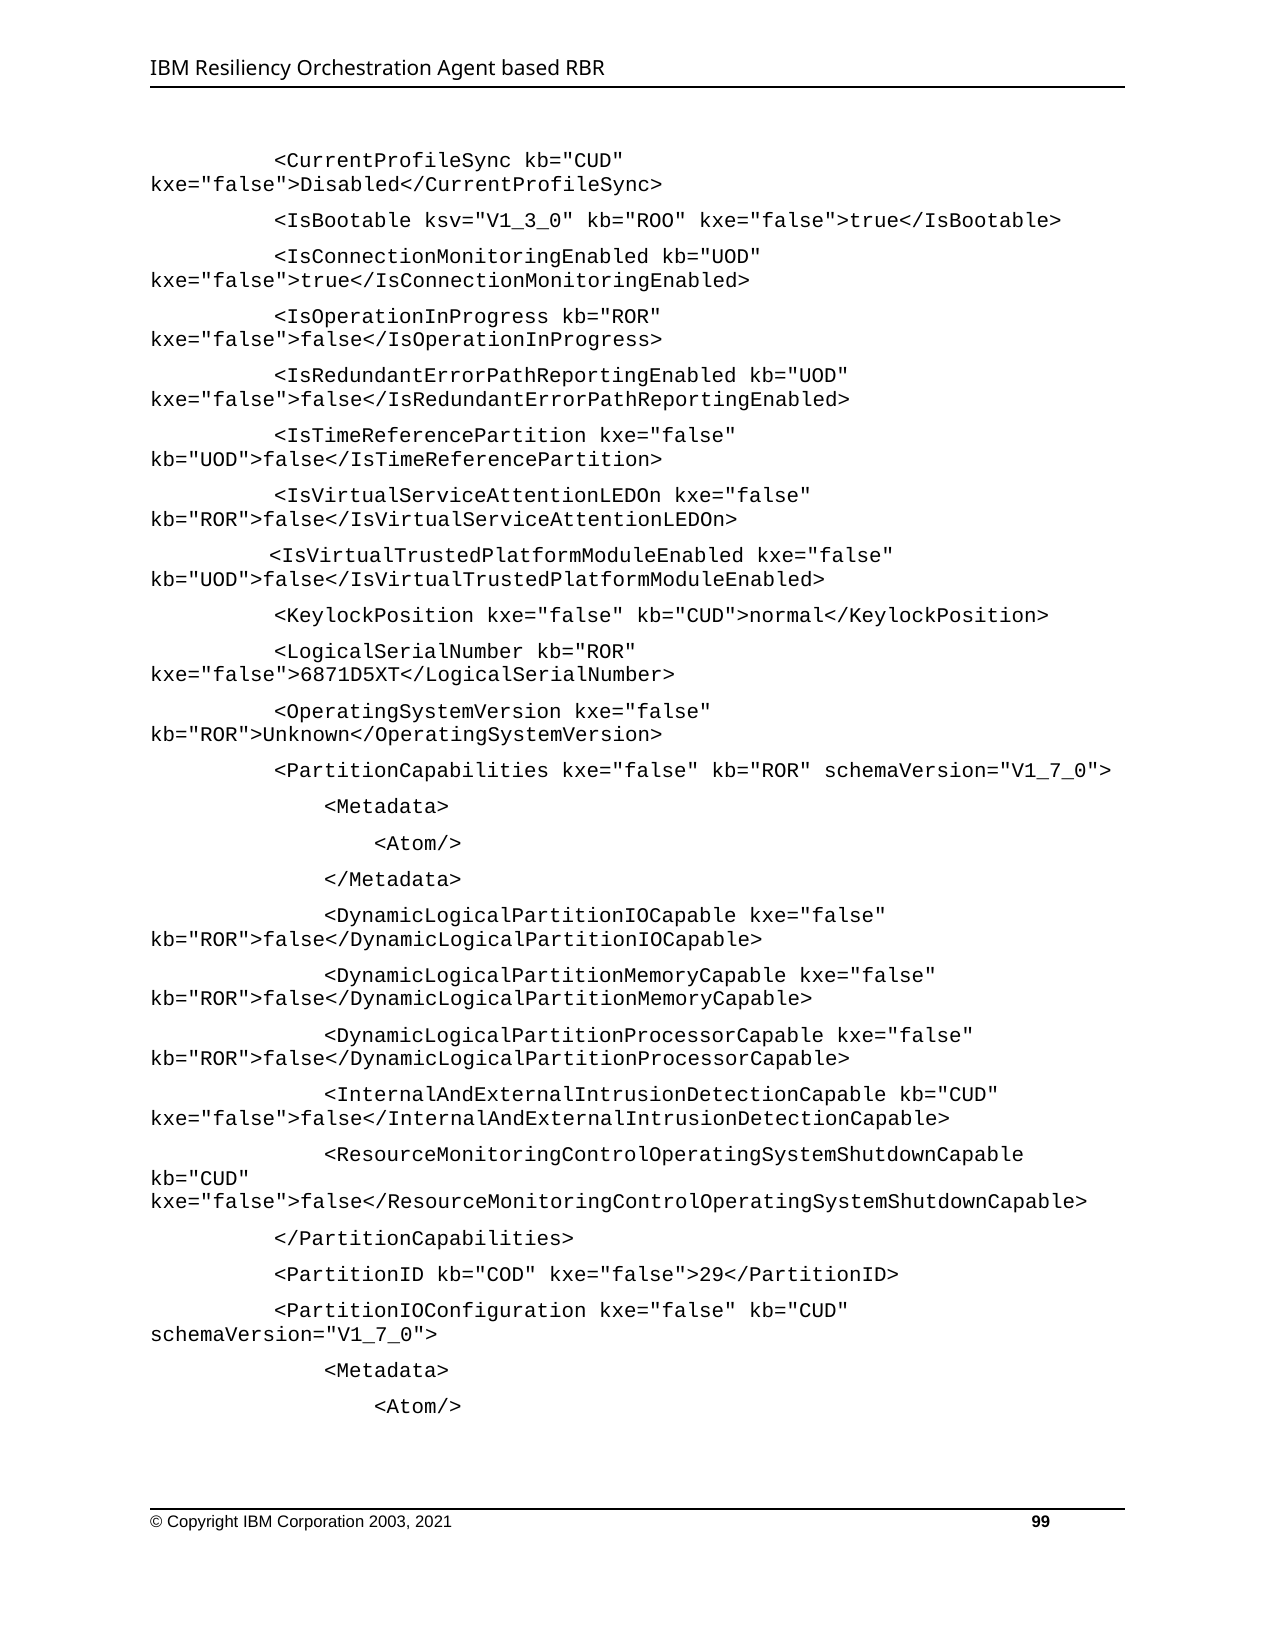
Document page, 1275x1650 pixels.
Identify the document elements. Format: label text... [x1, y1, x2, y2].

text <IsConnectionMonitoringEnabled kb="UOD" kxe="false">true</IsConnectionMonitoringEnabled> [150, 246, 1125, 293]
text <ResourceMonitoringControlOperatingSystemShutdownCapable kb="CUD" kxe="false">false</ResourceMonitoringControlOperatingSystemShutdownCapable> [150, 1144, 1125, 1215]
text <LogicalSerialNumber kb="ROR" kxe="false">6871D5XT</LogicalSerialNumber> [150, 641, 1125, 688]
text <DynamicLogicalPartitionMemoryCapable kxe="false" kb="ROR">false</DynamicLogicalPartitionMemoryCapable> [150, 965, 1125, 1012]
text <Metadata> [150, 797, 1125, 820]
text <Atom/> [150, 1396, 1125, 1419]
text <IsBootable ksv="V1_3_0" kb="ROO" kxe="false">true</IsBootable> [150, 210, 1125, 233]
text <IsVirtualTrustedPlatformModuleEnabled kxe="false" kb="UOD">false</IsVirtualTrustedPlatformModuleEnabled> [150, 545, 1125, 592]
text <IsOperationInProgress kb="ROR" kxe="false">false</IsOperationInProgress> [150, 306, 1125, 353]
text <CurrentProfileSync kb="CUD" kxe="false">Disabled</CurrentProfileSync> [150, 150, 1125, 197]
text <OperatingSystemVersion kxe="false" kb="ROR">Unknown</OperatingSystemVersion> [150, 701, 1125, 748]
text <PartitionID kb="COD" kxe="false">29</PartitionID> [150, 1264, 1125, 1287]
text <Metadata> [150, 1360, 1125, 1383]
text <PartitionIOConfiguration kxe="false" kb="CUD" schemaVersion="V1_7_0"> [150, 1300, 1125, 1347]
text </PartitionCapabilities> [150, 1228, 1125, 1251]
text <Atom/> [150, 833, 1125, 856]
text <DynamicLogicalPartitionProcessorCapable kxe="false" kb="ROR">false</DynamicLogicalPartitionProcessorCapable> [150, 1024, 1125, 1072]
text <InternalAndExternalIntrusionDetectionCapable kb="CUD" kxe="false">false</InternalAndExternalIntrusionDetectionCapable> [150, 1084, 1125, 1132]
text <IsVirtualServiceAttentionLEDOn kxe="false" kb="ROR">false</IsVirtualServiceAttentionLEDOn> [150, 485, 1125, 532]
text <PartitionCapabilities kxe="false" kb="ROR" schemaVersion="V1_7_0"> [150, 760, 1125, 784]
text <IsTimeReferencePartition kxe="false" kb="UOD">false</IsTimeReferencePartition> [150, 425, 1125, 473]
text <DynamicLogicalPartitionIOCapable kxe="false" kb="ROR">false</DynamicLogicalPartitionIOCapable> [150, 905, 1125, 952]
text </Metadata> [150, 869, 1125, 892]
text <IsRedundantErrorPathReportingEnabled kb="UOD" kxe="false">false</IsRedundantErrorPathReportingEnabled> [150, 366, 1125, 413]
text <KeylockPosition kxe="false" kb="CUD">normal</KeylockPosition> [150, 605, 1125, 628]
